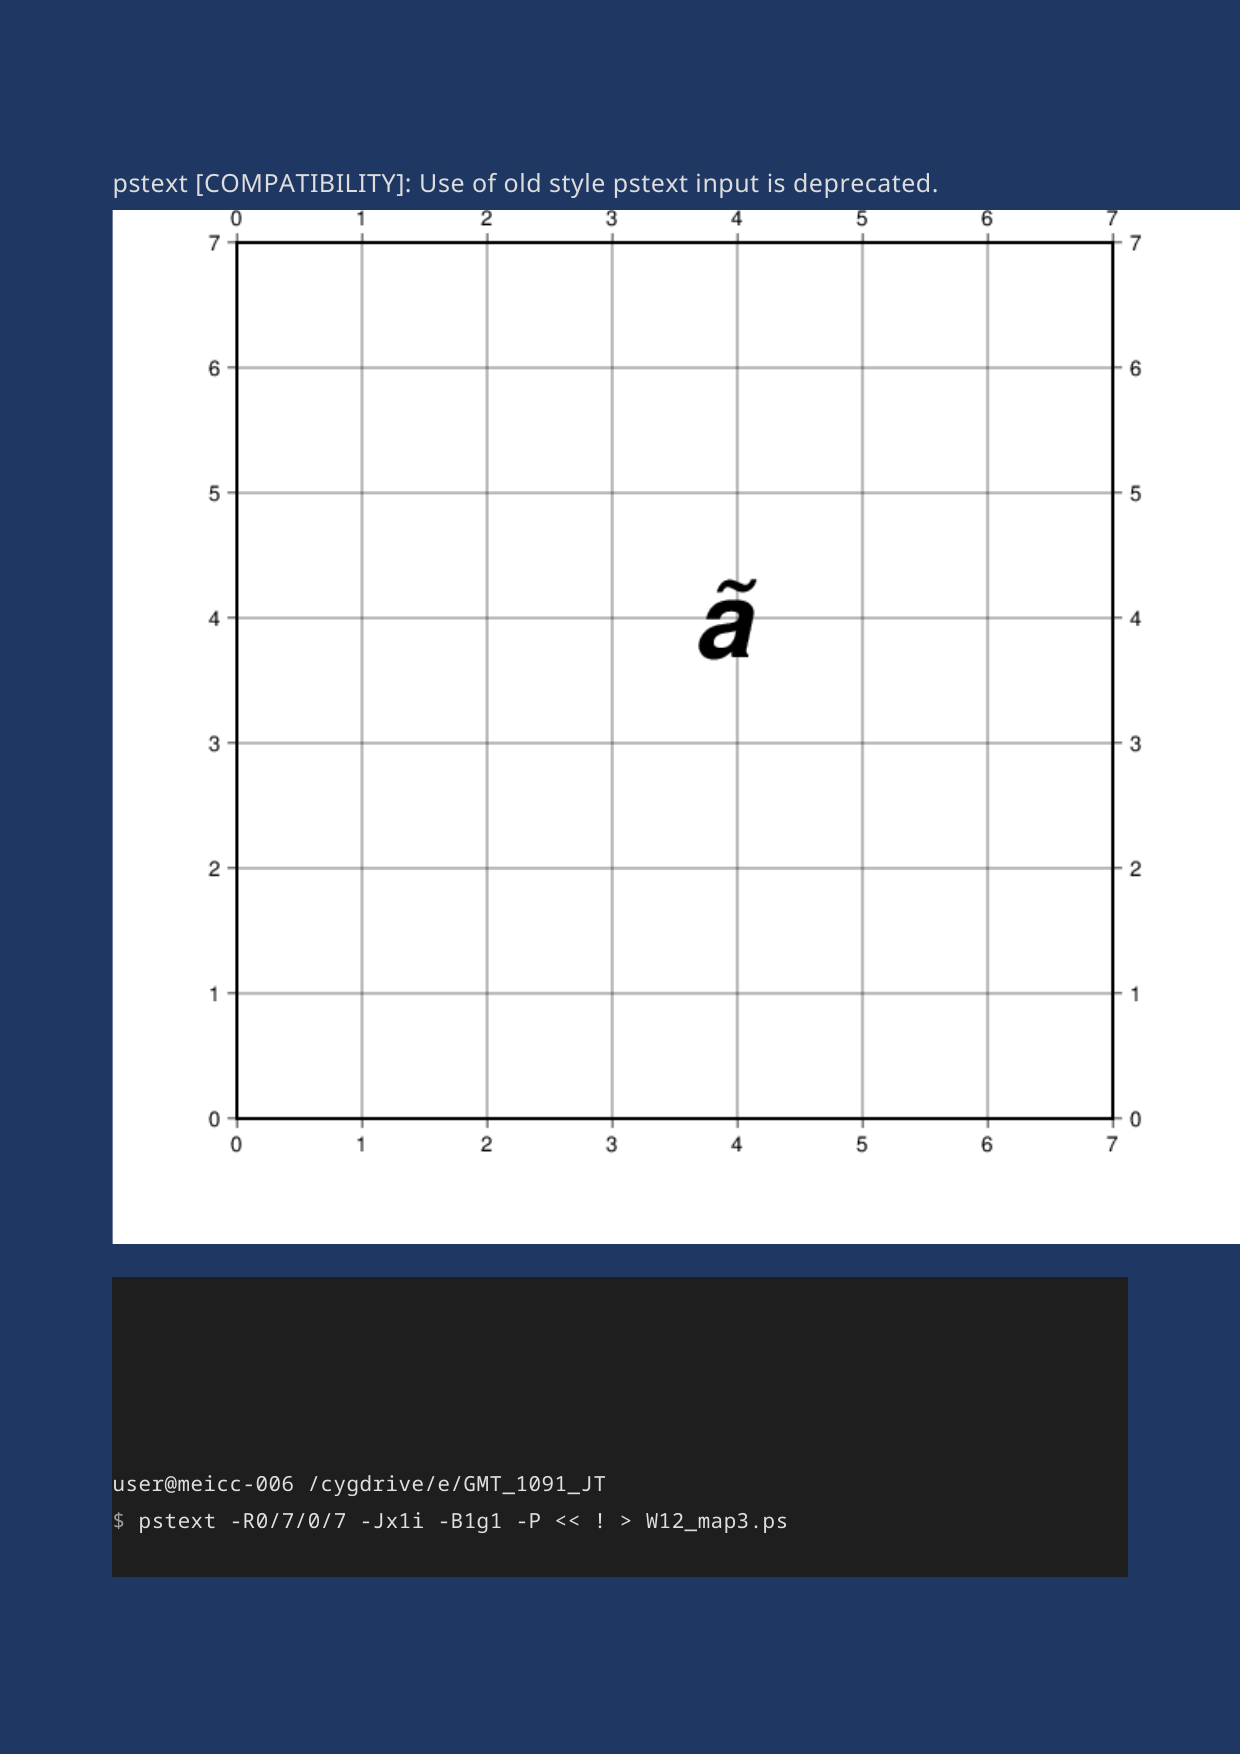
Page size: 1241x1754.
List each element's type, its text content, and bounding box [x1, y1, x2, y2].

text user@meicc-006 /cygdrive/e/GMT_1091_JT [112, 1464, 1128, 1502]
text pstext [COMPATIBILITY]: Use of old style pstext input is deprecated. [112, 164, 1128, 210]
picture [112, 210, 1241, 1244]
text $ pstext -R0/7/0/7 -Jx1i -B1g1 -P << ! > W12_map3.ps [112, 1502, 1128, 1539]
